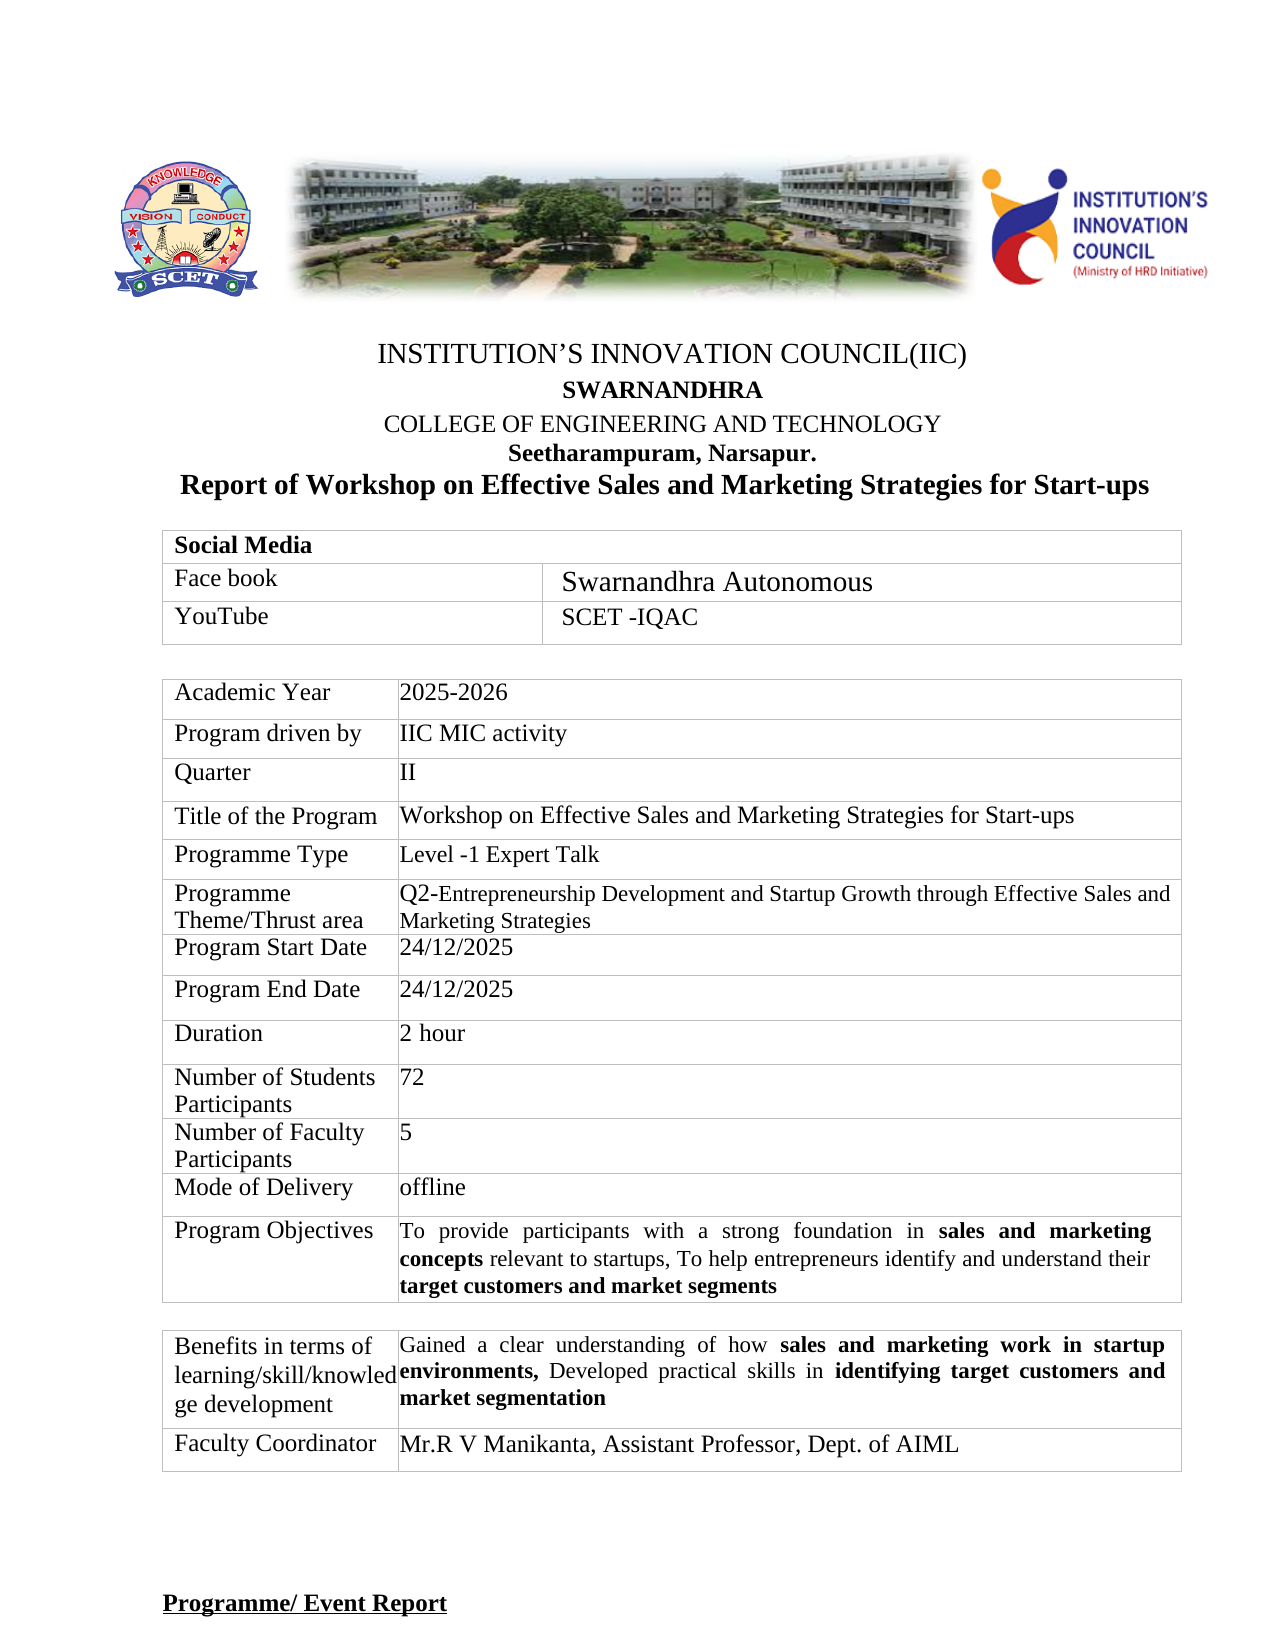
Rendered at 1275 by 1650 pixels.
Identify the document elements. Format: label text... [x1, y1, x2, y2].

table_cell Program Objectives [163, 1217, 398, 1302]
table_cell Programme Type [163, 840, 398, 879]
table_cell IIC MIC activity [399, 720, 1181, 758]
table_cell 2 hour [399, 1021, 1181, 1063]
table_cell II [399, 759, 1181, 801]
picture [980, 158, 1216, 298]
table_cell To provide participants with a strong foundation in sales and marketing concepts relevant to startups, To help entrepreneurs identify and understand their target customers and market segments [399, 1217, 1181, 1302]
table_cell Level -1 Expert Talk [399, 840, 1181, 879]
table_header Academic Year [163, 680, 398, 719]
text INSTITUTION’S INNOVATION COUNCIL(IIC) [177, 336, 1167, 370]
table_header Gained a clear understanding of how sales and marketing work in startup environments, Developed practical skills in identifying target customers and market segmentation [399, 1331, 1181, 1428]
table_cell 5 [399, 1119, 1181, 1173]
table_cell Program Start Date [163, 935, 398, 975]
table_cell YouTube [163, 602, 542, 644]
table_cell Duration [163, 1021, 398, 1063]
table_header Social Media [163, 531, 1181, 563]
text Seetharampuram, Narsapur. [340, 438, 985, 467]
picture [313, 179, 949, 274]
table_cell SCET -IQAC [543, 602, 1181, 644]
table_cell Programme Theme/Thrust area [163, 880, 398, 933]
table_cell Quarter [163, 759, 398, 801]
table_cell Title of the Program [163, 802, 398, 839]
table_header Benefits in terms of learning/skill/knowledge development [163, 1331, 398, 1428]
table_cell offline [399, 1174, 1181, 1216]
table_cell 24/12/2025 [399, 976, 1181, 1019]
picture [107, 157, 262, 302]
table_cell Number of Students Participants [163, 1065, 398, 1118]
table_cell Program End Date [163, 976, 398, 1019]
text SWARNANDHRA [340, 375, 985, 404]
table_cell Program driven by [163, 720, 398, 758]
table_cell Face book [163, 564, 542, 601]
title Report of Workshop on Effective Sales and Marketing Strategies for Start-ups [162, 467, 1167, 501]
table_cell Workshop on Effective Sales and Marketing Strategies for Start-ups [399, 802, 1181, 839]
table_cell Faculty Coordinator [163, 1429, 398, 1471]
table_cell Swarnandhra Autonomous [543, 564, 1181, 601]
table_header 2025-2026 [399, 680, 1181, 719]
text Programme/ Event Report [162, 1588, 1167, 1617]
table_cell 24/12/2025 [399, 935, 1181, 975]
table_cell Mr.R V Manikanta, Assistant Professor, Dept. of AIML [399, 1429, 1181, 1471]
table_cell 72 [399, 1065, 1181, 1118]
table_cell Q2-Entrepreneurship Development and Startup Growth through Effective Sales and Marketing Strategies [399, 880, 1181, 933]
table_cell Mode of Delivery [163, 1174, 398, 1216]
text COLLEGE OF ENGINEERING AND TECHNOLOGY [340, 409, 985, 438]
table_cell Number of Faculty Participants [163, 1119, 398, 1173]
